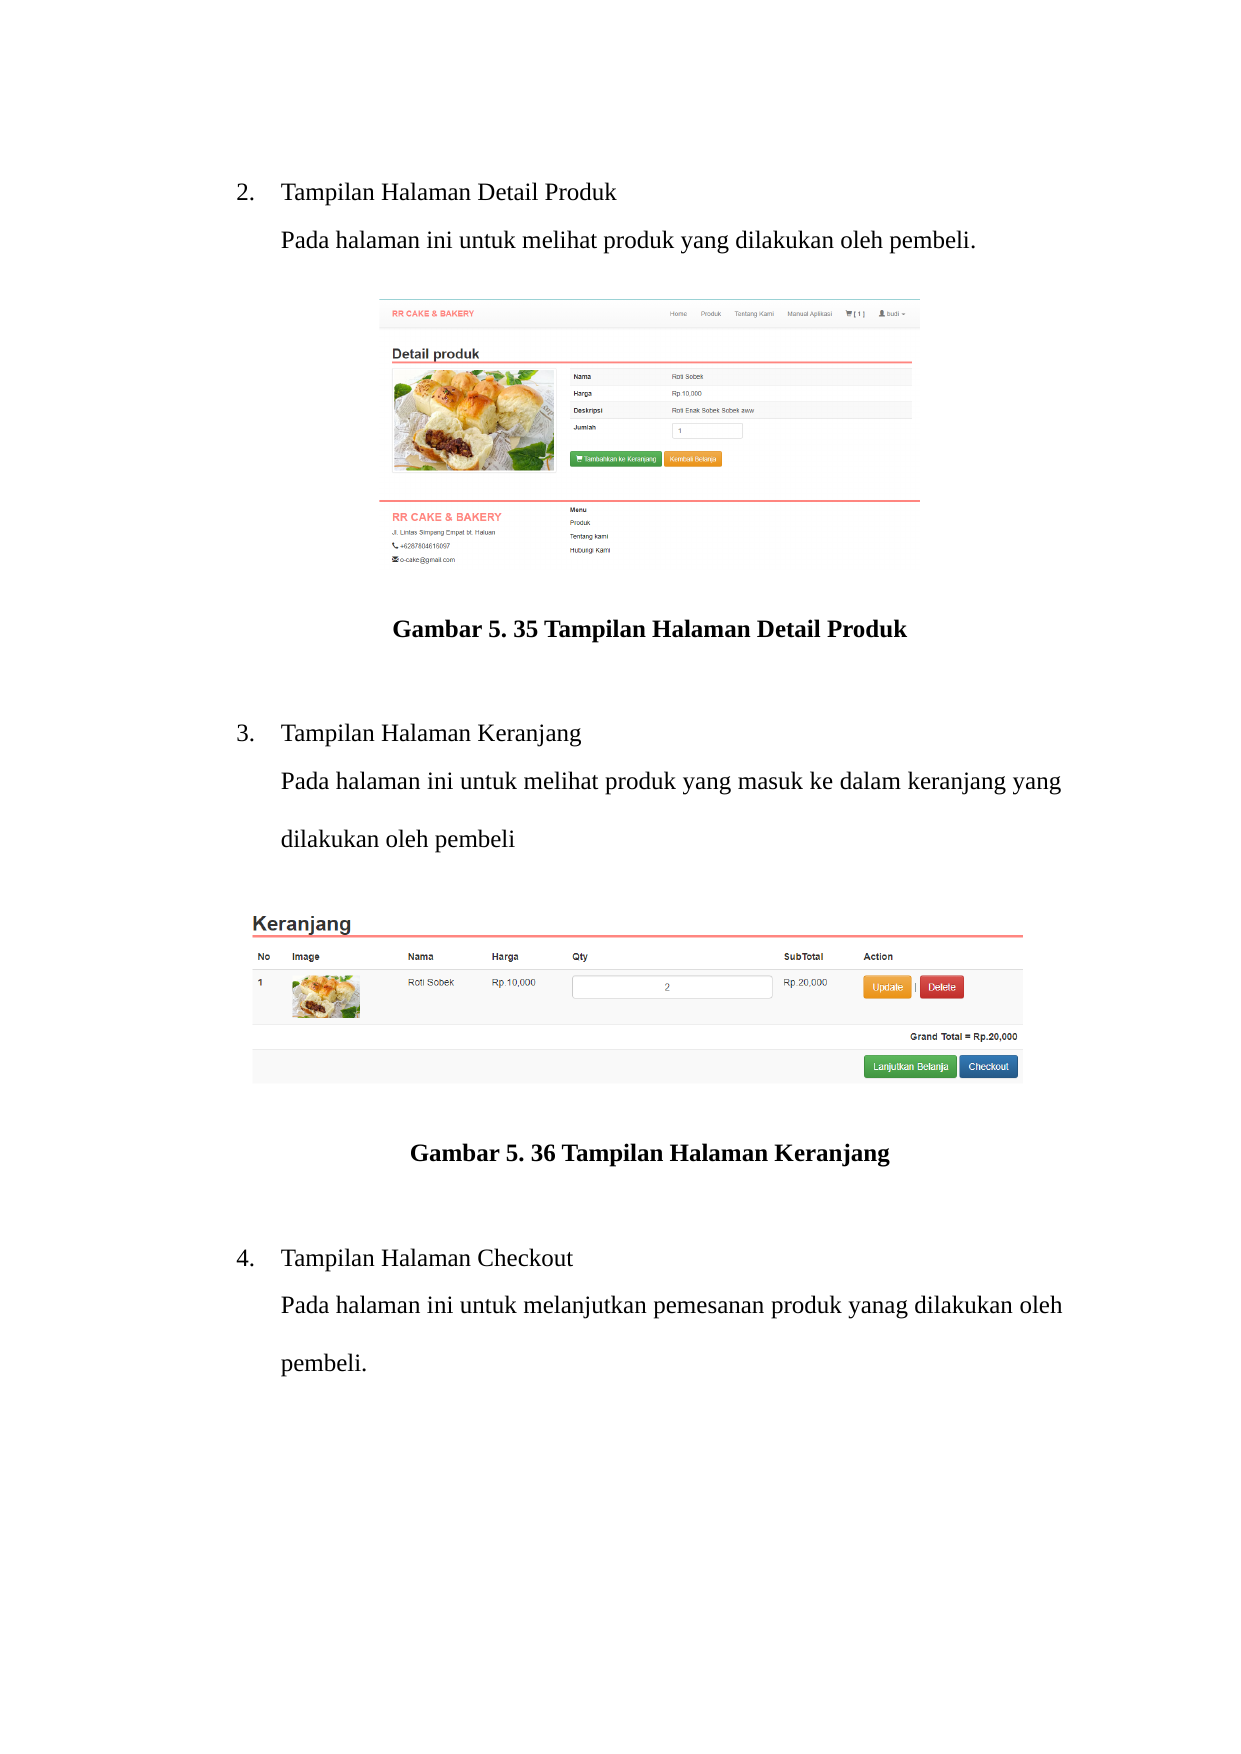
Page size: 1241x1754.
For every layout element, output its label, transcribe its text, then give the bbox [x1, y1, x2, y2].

list Tampilan Halaman Keranjang [236, 718, 1063, 747]
picture [236, 897, 1063, 1094]
text Pada halaman ini untuk melanjutkan pemesanan produk yanag dilakukan oleh pembeli. [281, 1290, 1063, 1377]
text Pada halaman ini untuk melihat produk yang dilakukan oleh pembeli. [281, 225, 1063, 254]
text Pada halaman ini untuk melihat produk yang masuk ke dalam keranjang yang dilakukan oleh pembeli [281, 766, 1063, 852]
list Tampilan Halaman Detail Produk [236, 177, 1063, 206]
text Gambar 5. Tampilan Halaman Keranjang [236, 1138, 1063, 1167]
list Tampilan Halaman Checkout [236, 1243, 1063, 1271]
picture [379, 299, 920, 570]
text Gambar 5. 35 Tampilan Halaman Detail Produk [236, 614, 1063, 643]
